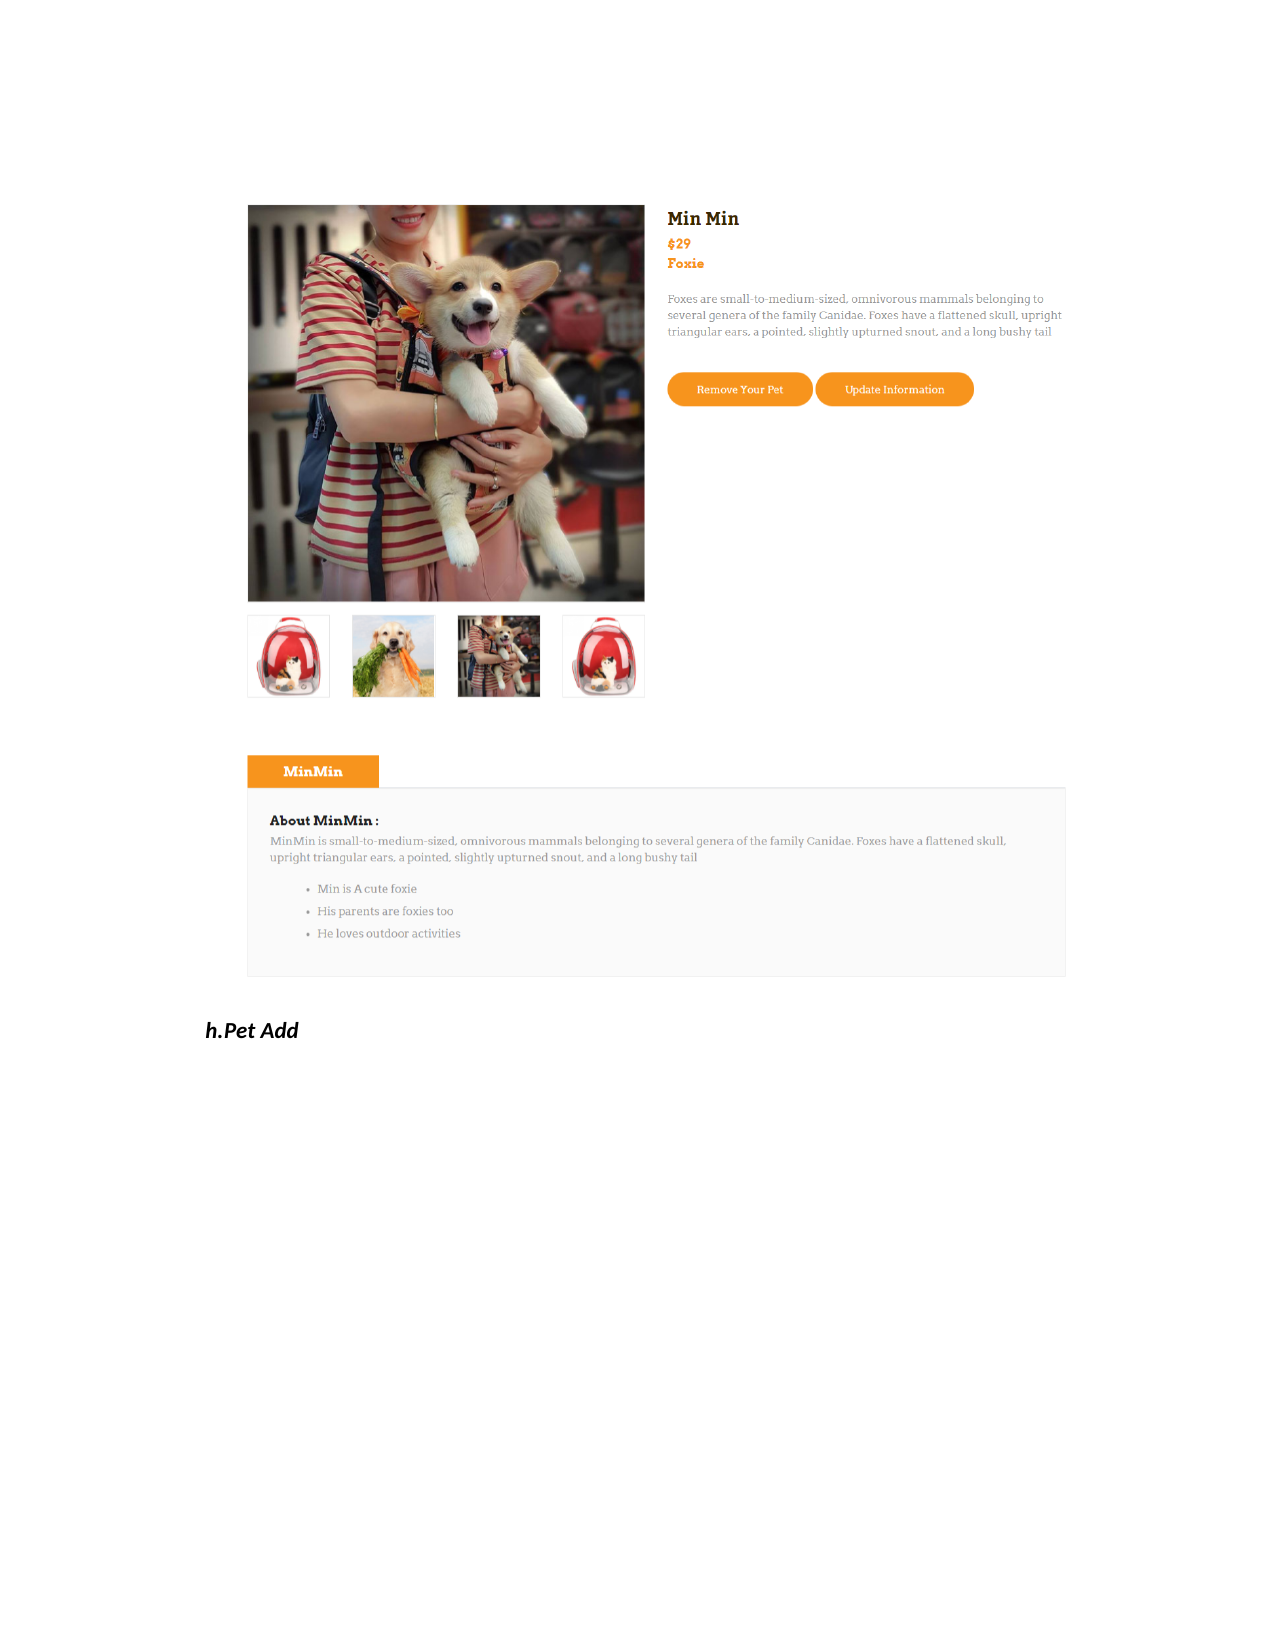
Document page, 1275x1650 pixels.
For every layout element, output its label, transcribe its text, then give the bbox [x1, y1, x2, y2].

list Pet Add [205, 1016, 1125, 1044]
picture [150, 150, 1125, 984]
